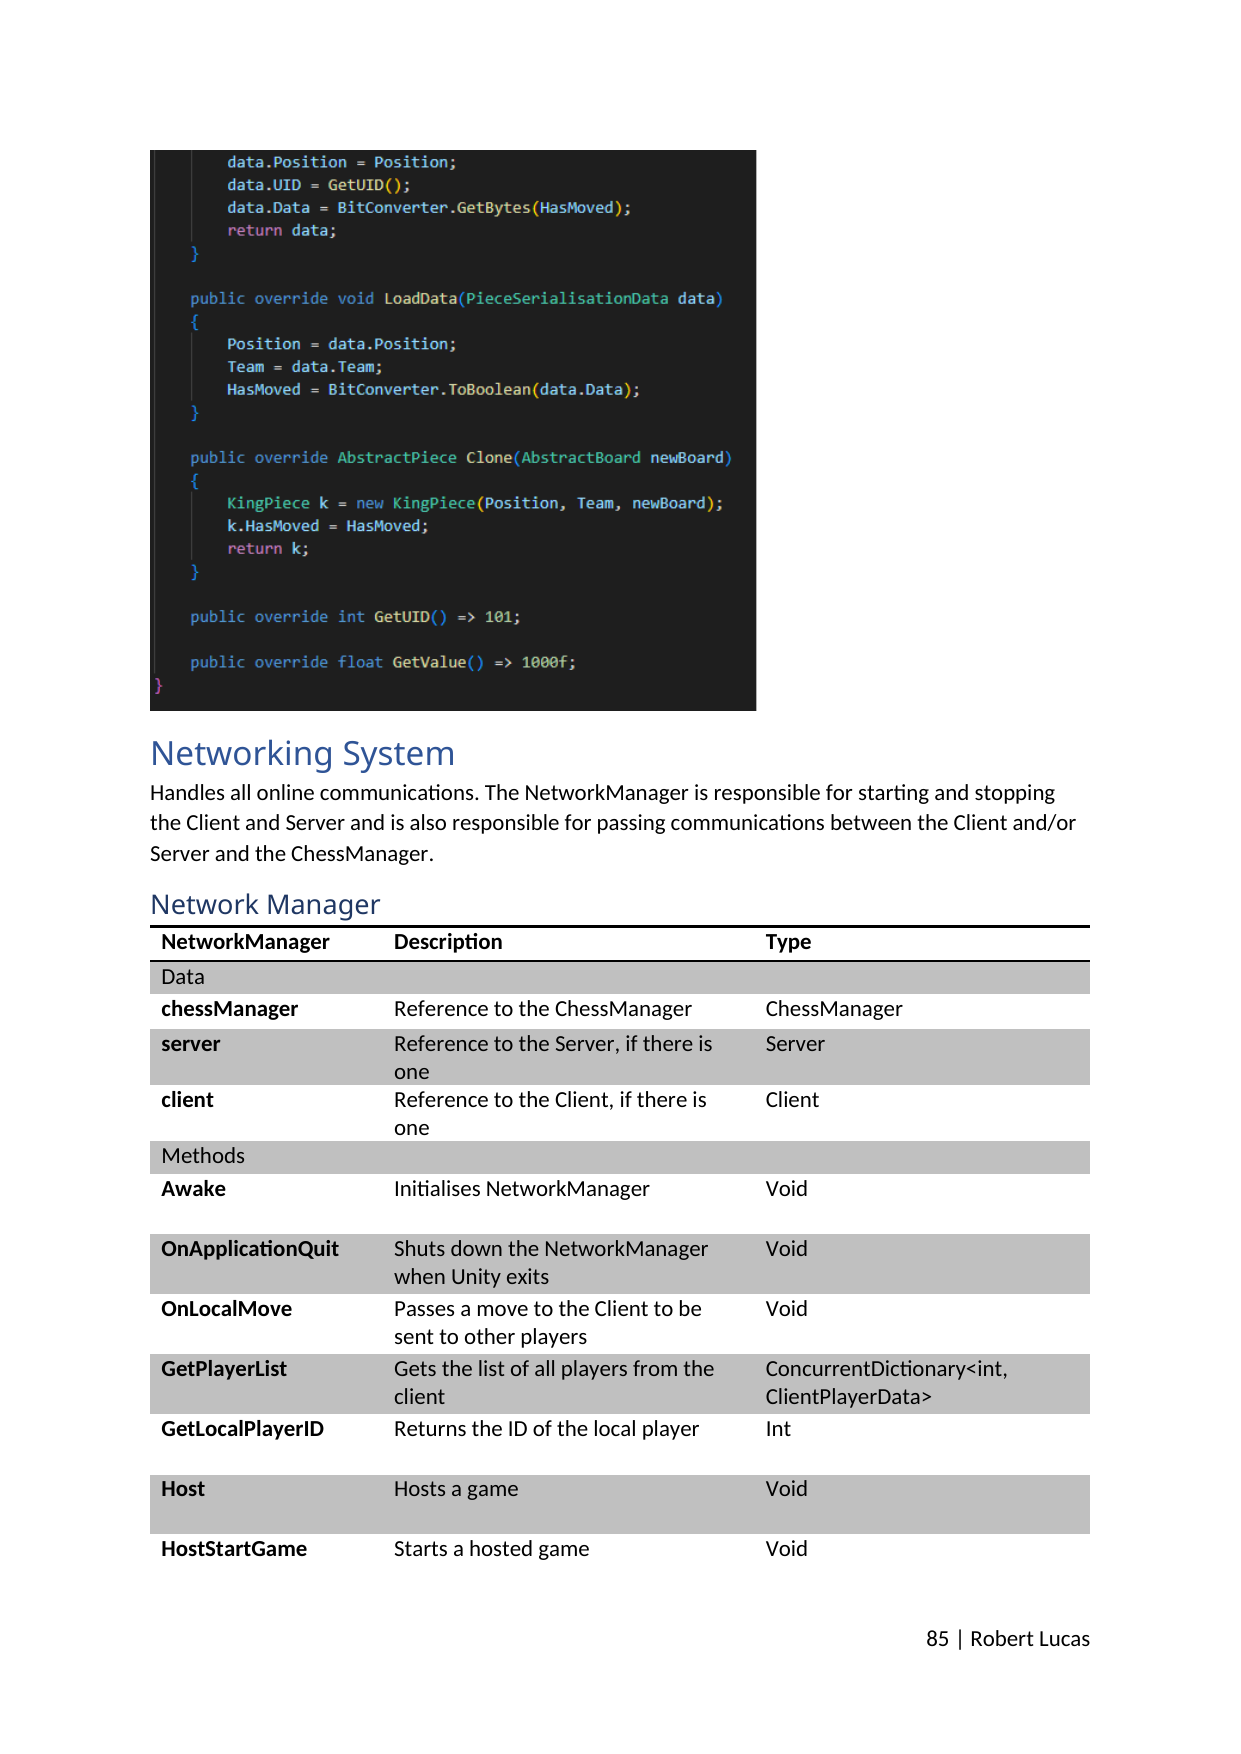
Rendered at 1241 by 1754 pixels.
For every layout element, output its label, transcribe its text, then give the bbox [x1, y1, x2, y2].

table_cell client [150, 1085, 383, 1141]
table_cell Data [150, 962, 383, 994]
table_cell Reference to the ChessManager [383, 995, 754, 1029]
table_header NetworkManager [150, 928, 383, 960]
table_cell Host [150, 1475, 383, 1534]
table_cell Client [754, 1085, 1090, 1141]
table_cell Returns the ID of the local player [383, 1414, 754, 1474]
table_cell GetLocalPlayerID [150, 1414, 383, 1474]
table_cell OnApplicationQuit [150, 1234, 383, 1294]
table_cell Void [754, 1535, 1090, 1595]
table_cell Server [754, 1029, 1090, 1085]
table_cell Reference to the Client, if there is one [383, 1085, 754, 1141]
table_cell Gets the list of all players from the client [383, 1354, 754, 1414]
table_cell Methods [150, 1141, 383, 1174]
table_cell [754, 962, 1090, 994]
table_cell Starts a hosted game [383, 1535, 754, 1595]
table_cell [754, 1141, 1090, 1174]
table_cell [383, 962, 754, 994]
picture [150, 150, 757, 711]
table_cell Int [754, 1414, 1090, 1474]
table_cell GetPlayerList [150, 1354, 383, 1414]
table_cell Awake [150, 1174, 383, 1234]
text Handles all online communications. The NetworkManager is responsible for starting and stopping the Client and Server and is also responsible for passing communications between the Client and/or Server and the ChessManager. [150, 778, 1090, 867]
table_header Type [754, 928, 1090, 960]
table_cell Passes a move to the Client to be sent to other players [383, 1294, 754, 1354]
table_cell ConcurrentDictionary<int, ClientPlayerData> [754, 1354, 1090, 1414]
table_cell Void [754, 1174, 1090, 1234]
table_cell Void [754, 1294, 1090, 1354]
table_cell Hosts a game [383, 1475, 754, 1534]
table_cell ChessManager [754, 995, 1090, 1029]
table_cell Reference to the Server, if there is one [383, 1029, 754, 1085]
table_header Description [383, 928, 754, 960]
table_cell Shuts down the NetworkManager when Unity exits [383, 1234, 754, 1294]
table_cell Initialises NetworkManager [383, 1174, 754, 1234]
subtitle Networking System [150, 729, 1090, 775]
table_cell Void [754, 1234, 1090, 1294]
table_cell Void [754, 1475, 1090, 1534]
table_cell [383, 1141, 754, 1174]
table_cell OnLocalMove [150, 1294, 383, 1354]
table_cell chessManager [150, 995, 383, 1029]
table_cell server [150, 1029, 383, 1085]
subtitle Network Manager [150, 886, 1090, 922]
table_cell HostStartGame [150, 1535, 383, 1595]
